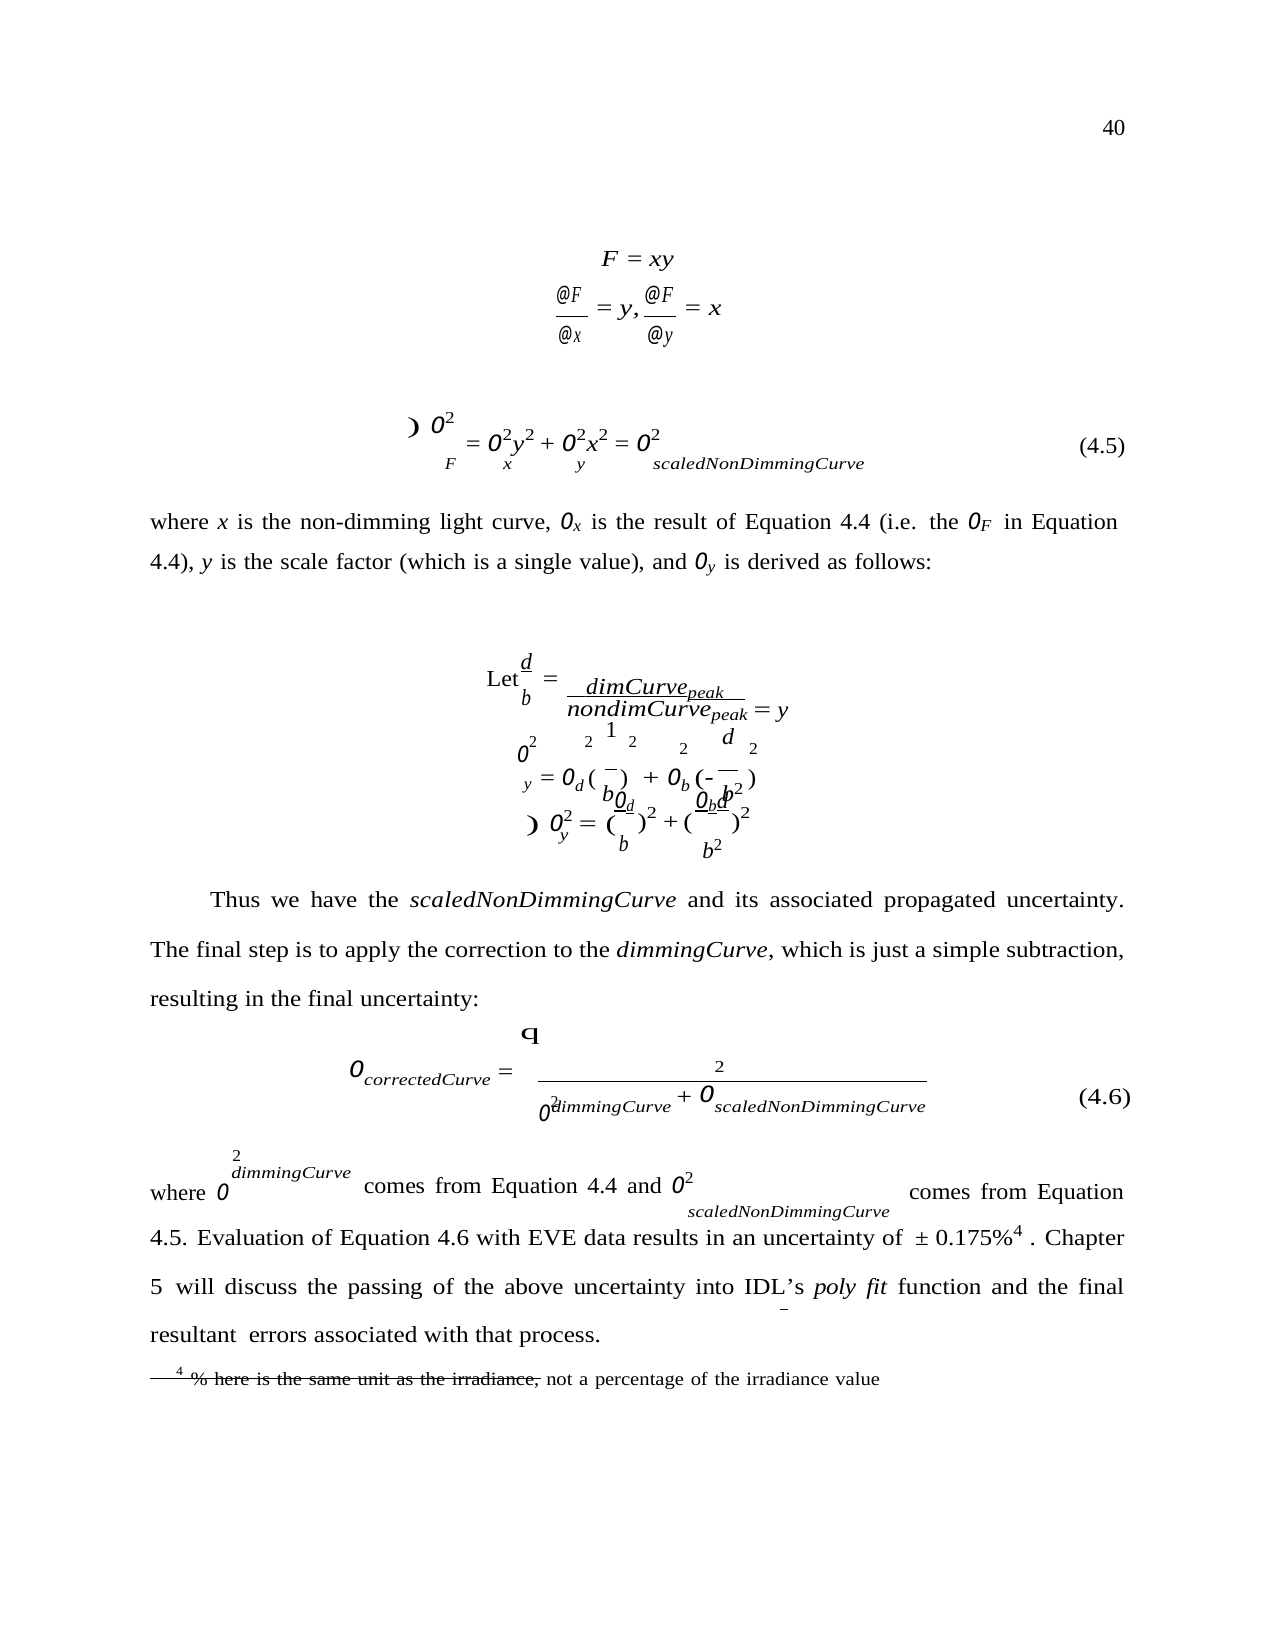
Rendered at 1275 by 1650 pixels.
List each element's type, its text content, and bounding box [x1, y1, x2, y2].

text dimmingCurve [231, 1164, 353, 1182]
text 0d [137, 792, 634, 812]
text b [137, 689, 531, 710]
text where x is the non-dimming light curve, 0x is the result of Equation 4.4 (i.e. the 0F in Equation [150, 499, 1137, 537]
text y = 0d ( b ) [137, 758, 628, 792]
text @x @y [137, 317, 1093, 348]
text scaledNonDimmingCurve [653, 457, 1137, 473]
text comes from Equation [909, 1178, 1137, 1205]
text 2 [137, 1147, 335, 1164]
text 0correctedCurve = q 2 [349, 1067, 1137, 1090]
text 2 d 2 [679, 738, 1137, 758]
text comes from Equation 4.4 and 02 [363, 1168, 898, 1200]
text = 02y2 + 02x2 = 02 [466, 432, 663, 456]
text (4.5) [805, 442, 1125, 457]
text 02 2 1 2 [137, 731, 637, 751]
text b2 [702, 833, 1137, 854]
text 4.5. Evaluation of Equation 4.6 with EVE data results in an uncertainty of ± 0.175%4 . Chapter 5 will discuss the passing of the above uncertainty into IDL’s poly fit function and the final resultant errors associated with that process. [150, 1220, 1125, 1348]
text dimmingCurve + 0scaledNonDimmingCurve (4.6) [551, 1090, 1137, 1118]
text 4 % here is the same unit as the irradiance, not a percentage of the irradiance value [176, 1370, 1137, 1389]
text F x y [137, 457, 585, 473]
text Thus we have the scaledNonDimmingCurve and its associated propagated uncertainty. The final step is to apply the correction to the dimmingCurve, which is just a simple subtraction, resulting in the final uncertainty: [150, 886, 1125, 1012]
text dimCurvepeak = y nondimCurvepeak [567, 665, 790, 724]
text 0bd [695, 792, 1137, 812]
text b [137, 836, 628, 855]
text Let = [137, 673, 558, 689]
text @F @F [137, 276, 1091, 309]
text + 0b (- b2 ) [642, 758, 1137, 792]
text ) 02 = ( [137, 812, 616, 836]
text ) 02 [137, 414, 454, 439]
text d [137, 653, 532, 673]
text )2 +( )2 [637, 812, 1137, 833]
text F = xy [137, 245, 1137, 272]
text 4.4), y is the scale factor (which is a single value), and 0y is derived as follows: [150, 545, 1137, 577]
